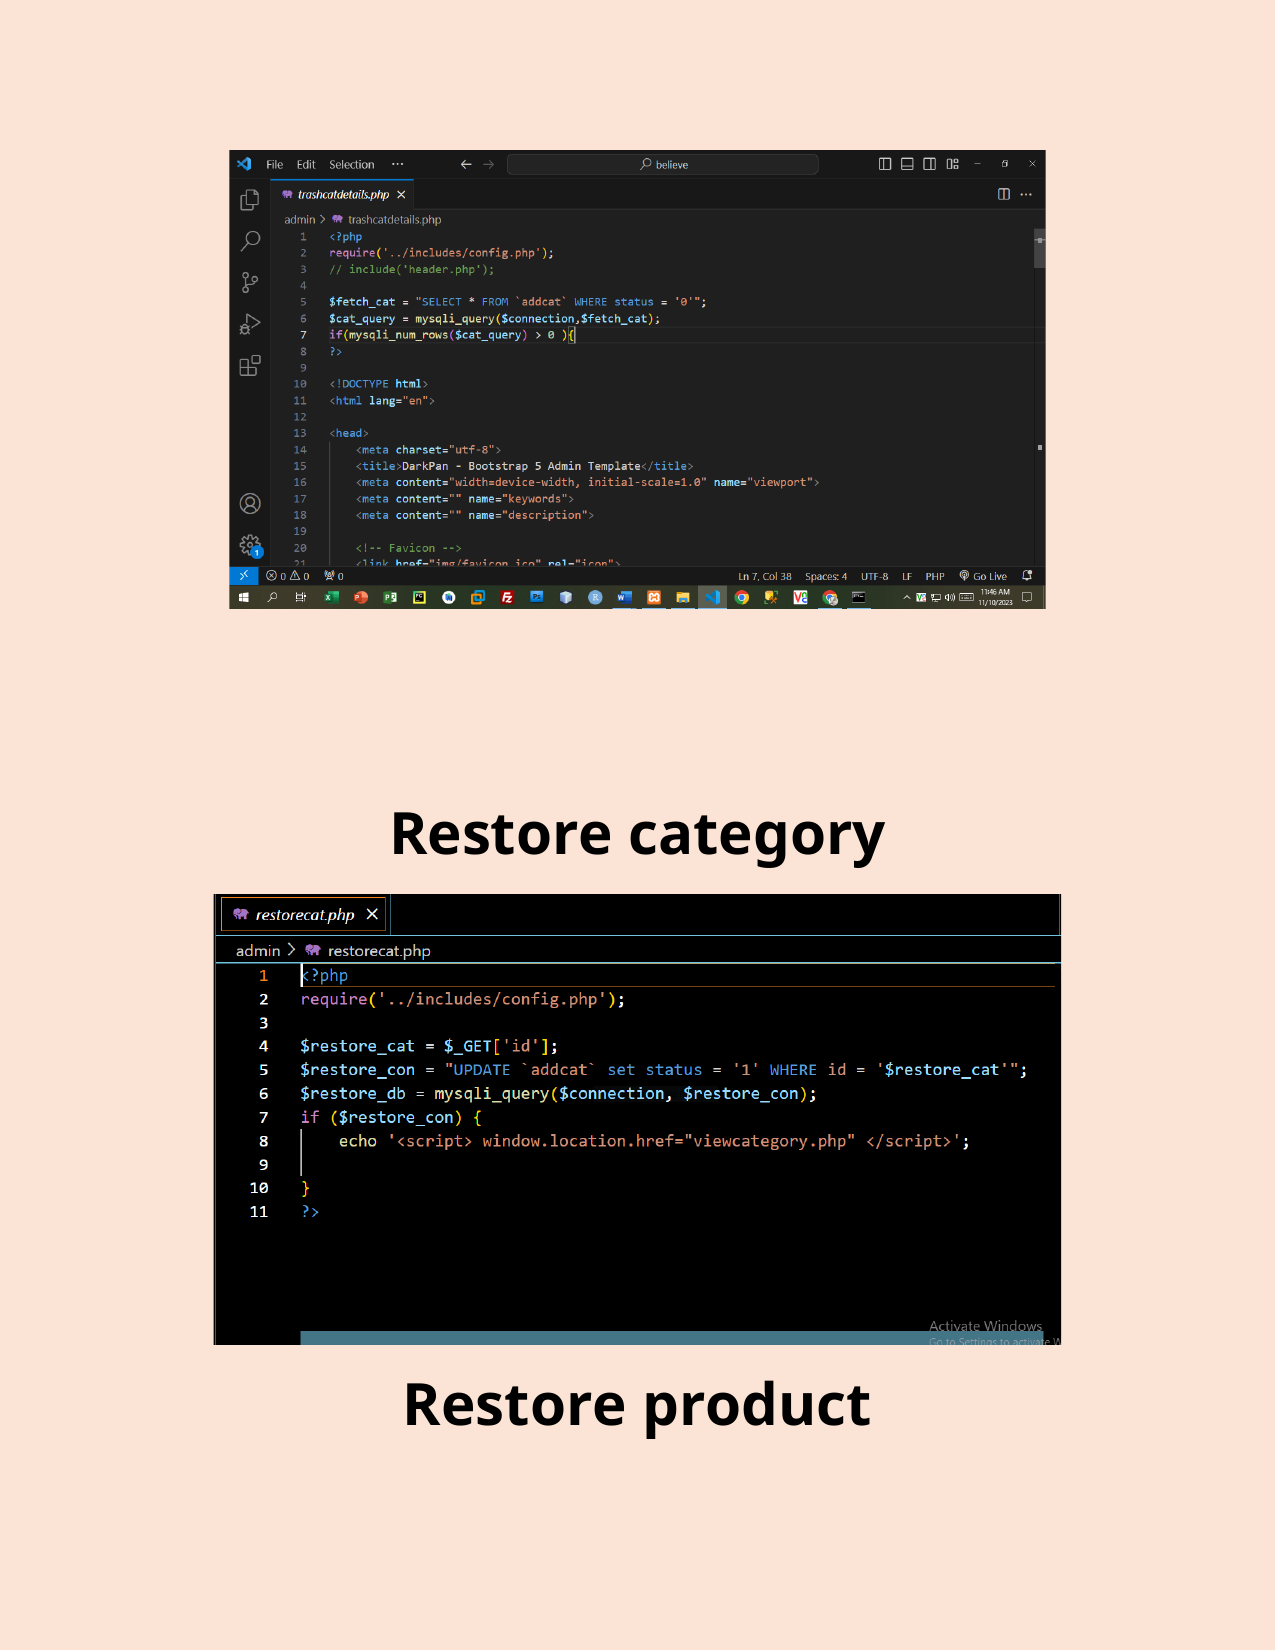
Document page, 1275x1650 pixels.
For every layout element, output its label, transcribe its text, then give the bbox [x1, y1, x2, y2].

picture [229, 150, 1046, 609]
text Restore product [150, 1363, 1125, 1442]
picture [213, 894, 1062, 1345]
text Restore category [150, 792, 1125, 871]
